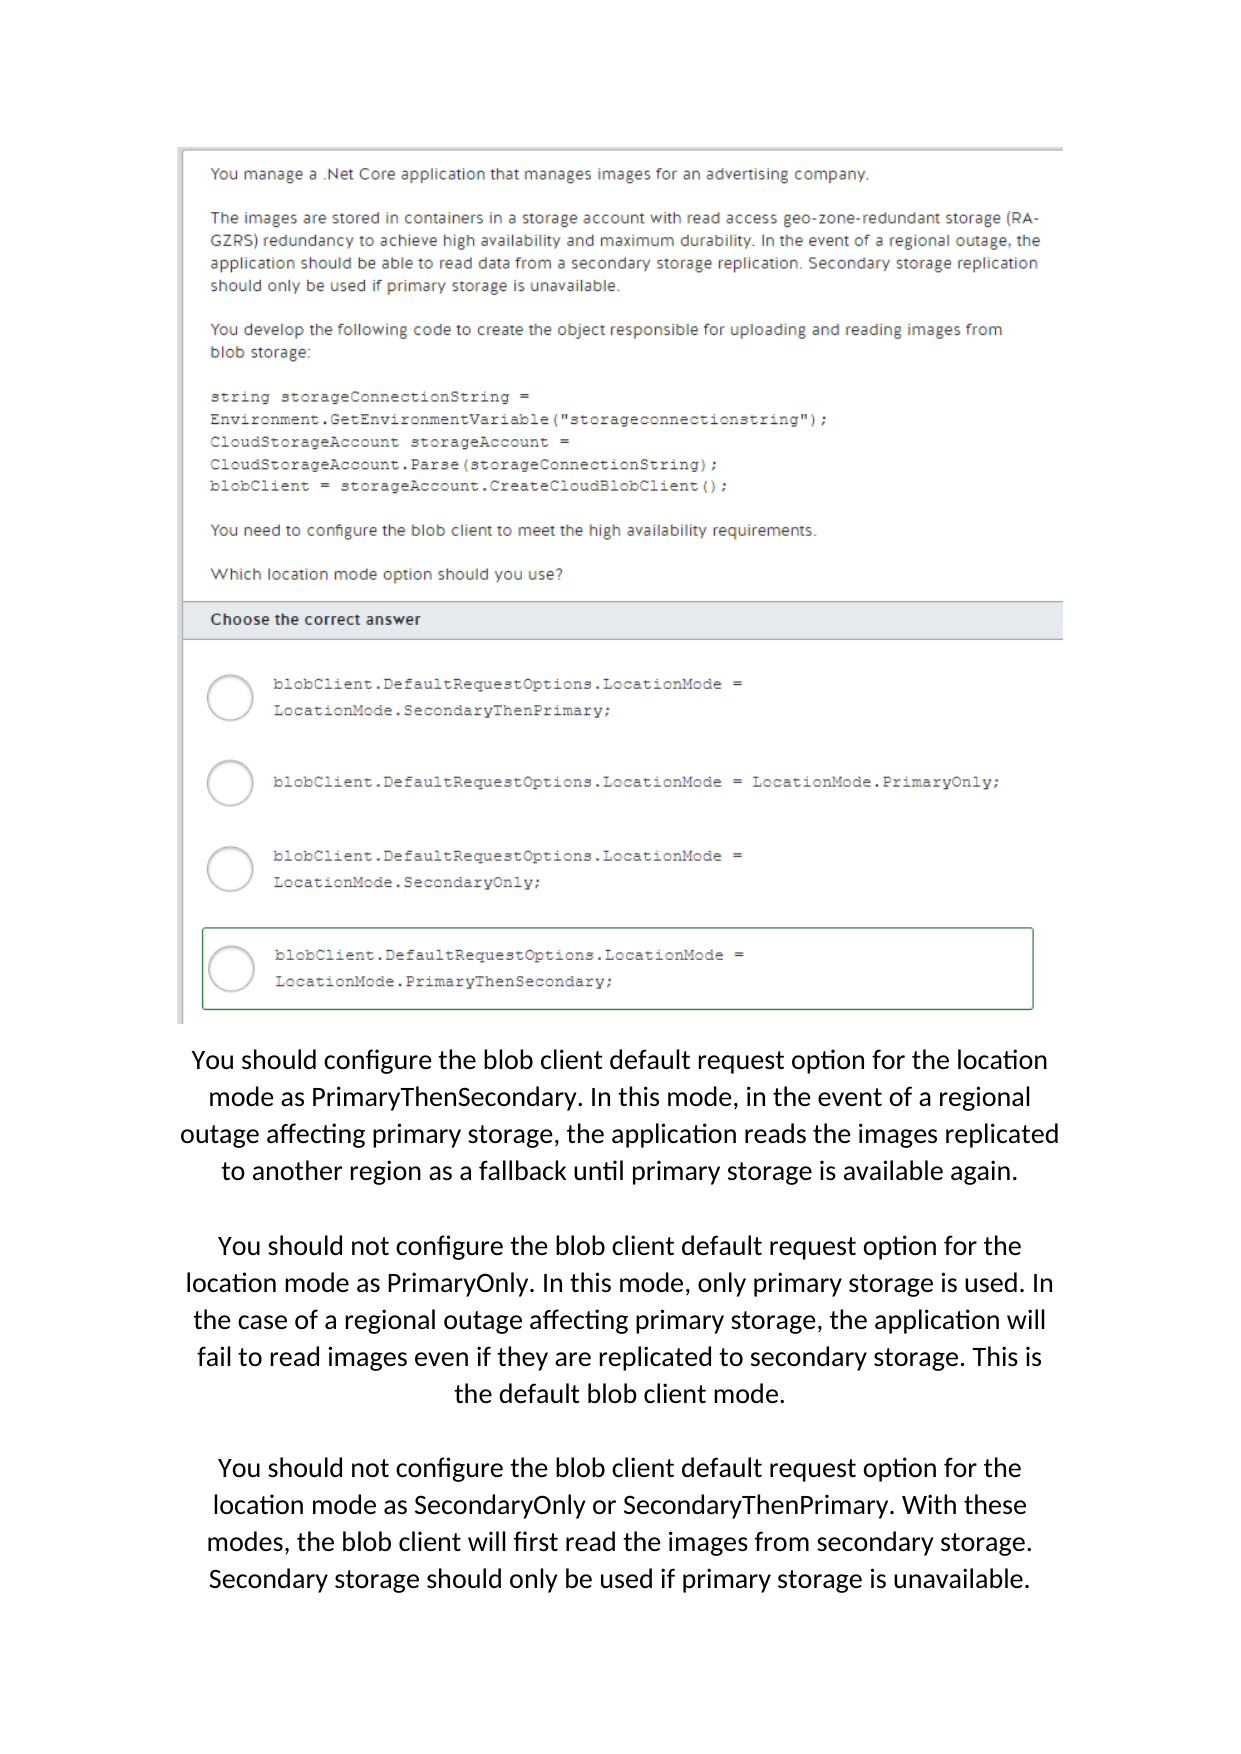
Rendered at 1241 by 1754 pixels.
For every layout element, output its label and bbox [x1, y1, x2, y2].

text [177, 1042, 1063, 1596]
picture [177, 147, 1063, 1024]
